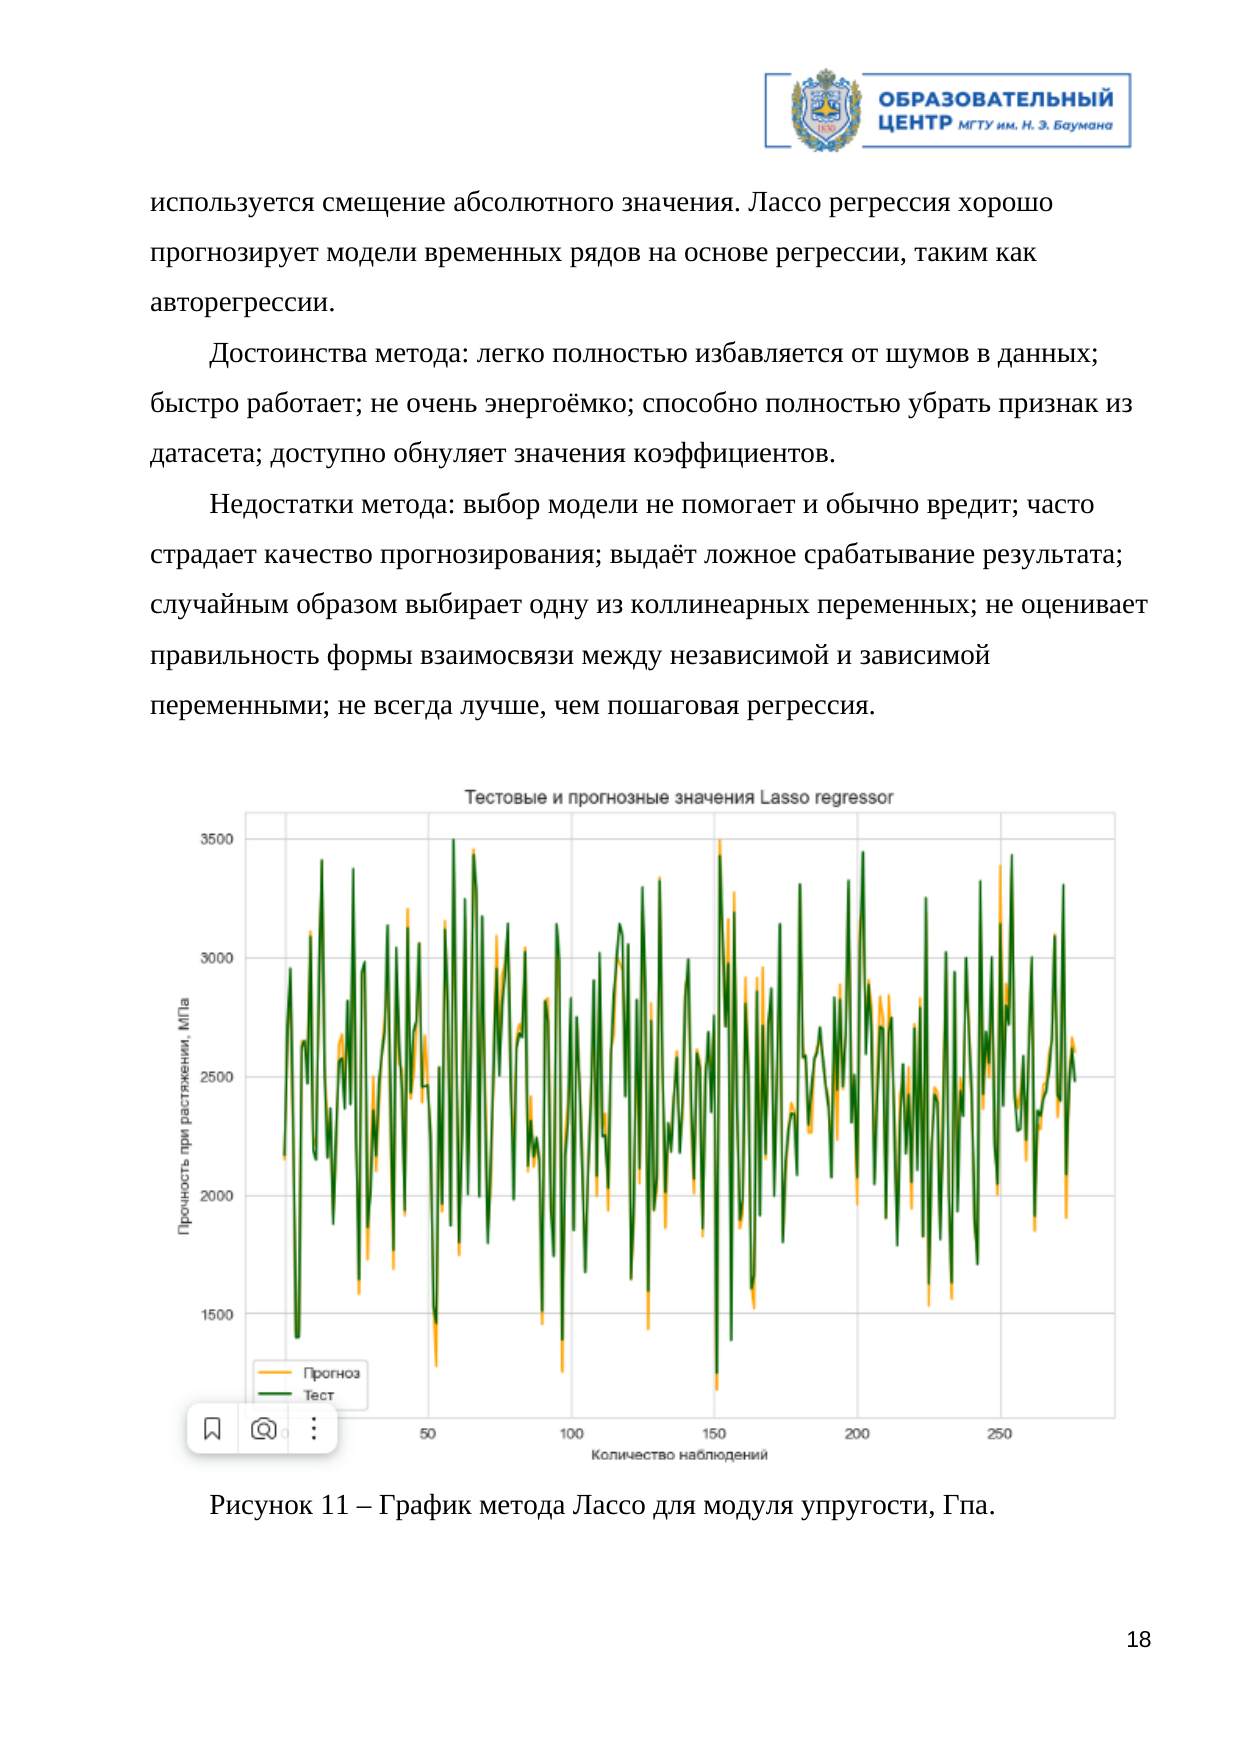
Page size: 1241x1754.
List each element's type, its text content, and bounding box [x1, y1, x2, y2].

text Достоинства метода: легко полностью избавляется от шумов в данных; быстро работает; не очень энергоёмко; способно полностью убрать признак из датасета; доступно обнуляет значения коэффициентов. [150, 335, 1151, 469]
text Рисунок 11 – График метода Лассо для модуля упругости, Гпа. [150, 1487, 1151, 1520]
picture [150, 776, 1138, 1474]
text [150, 150, 1151, 318]
picture [734, 45, 1182, 168]
text Недостатки метода: выбор модели не помогает и обычно вредит; часто страдает качество прогнозирования; выдаёт ложное срабатывание результата; случайным образом выбирает одну из коллинеарных переменных; не оценивает правильность формы взаимосвязи между независимой и зависимой переменными; не всегда лучше, чем пошаговая регрессия. [150, 486, 1151, 721]
